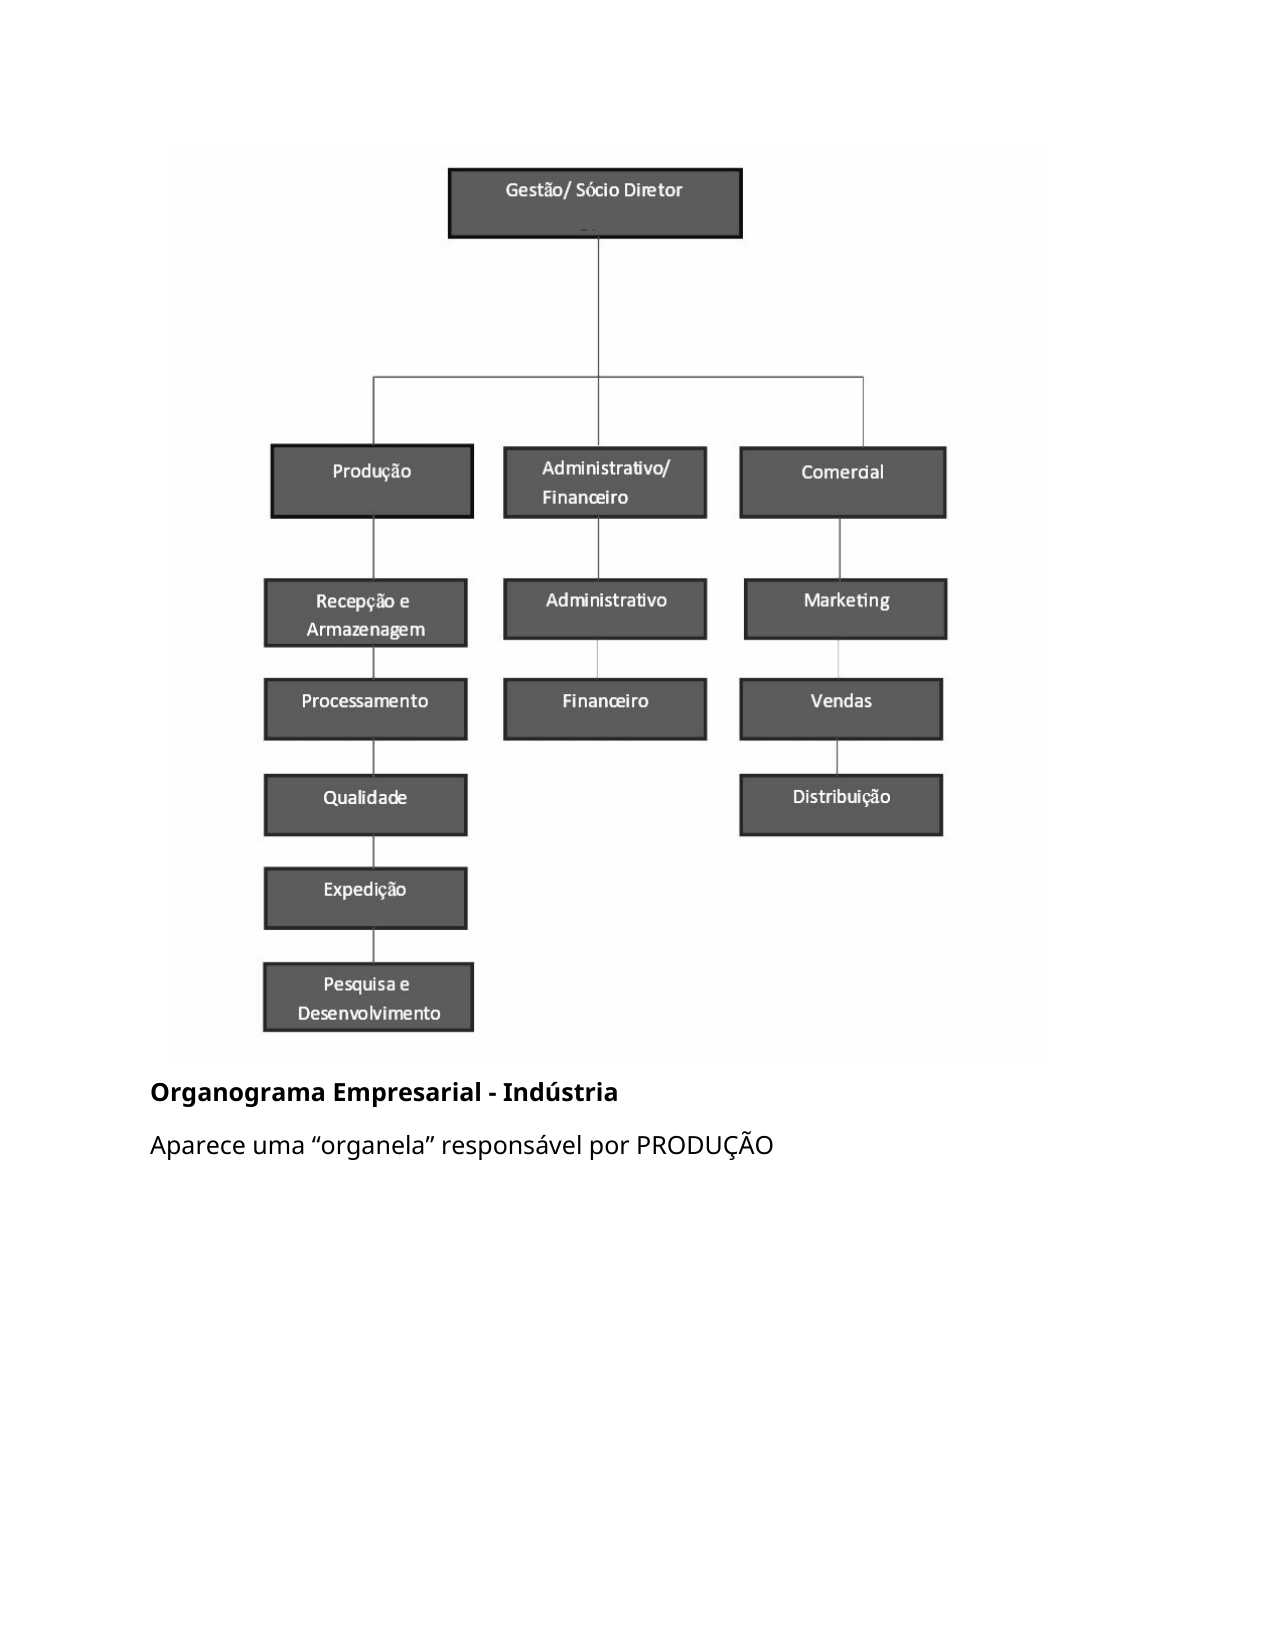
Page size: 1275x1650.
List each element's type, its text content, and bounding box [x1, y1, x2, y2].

text Organograma Empresarial - Indústria [150, 1075, 1125, 1109]
picture [168, 150, 1044, 1057]
text Aparece uma “organela” responsável por PRODUÇÃO [150, 1128, 1125, 1162]
